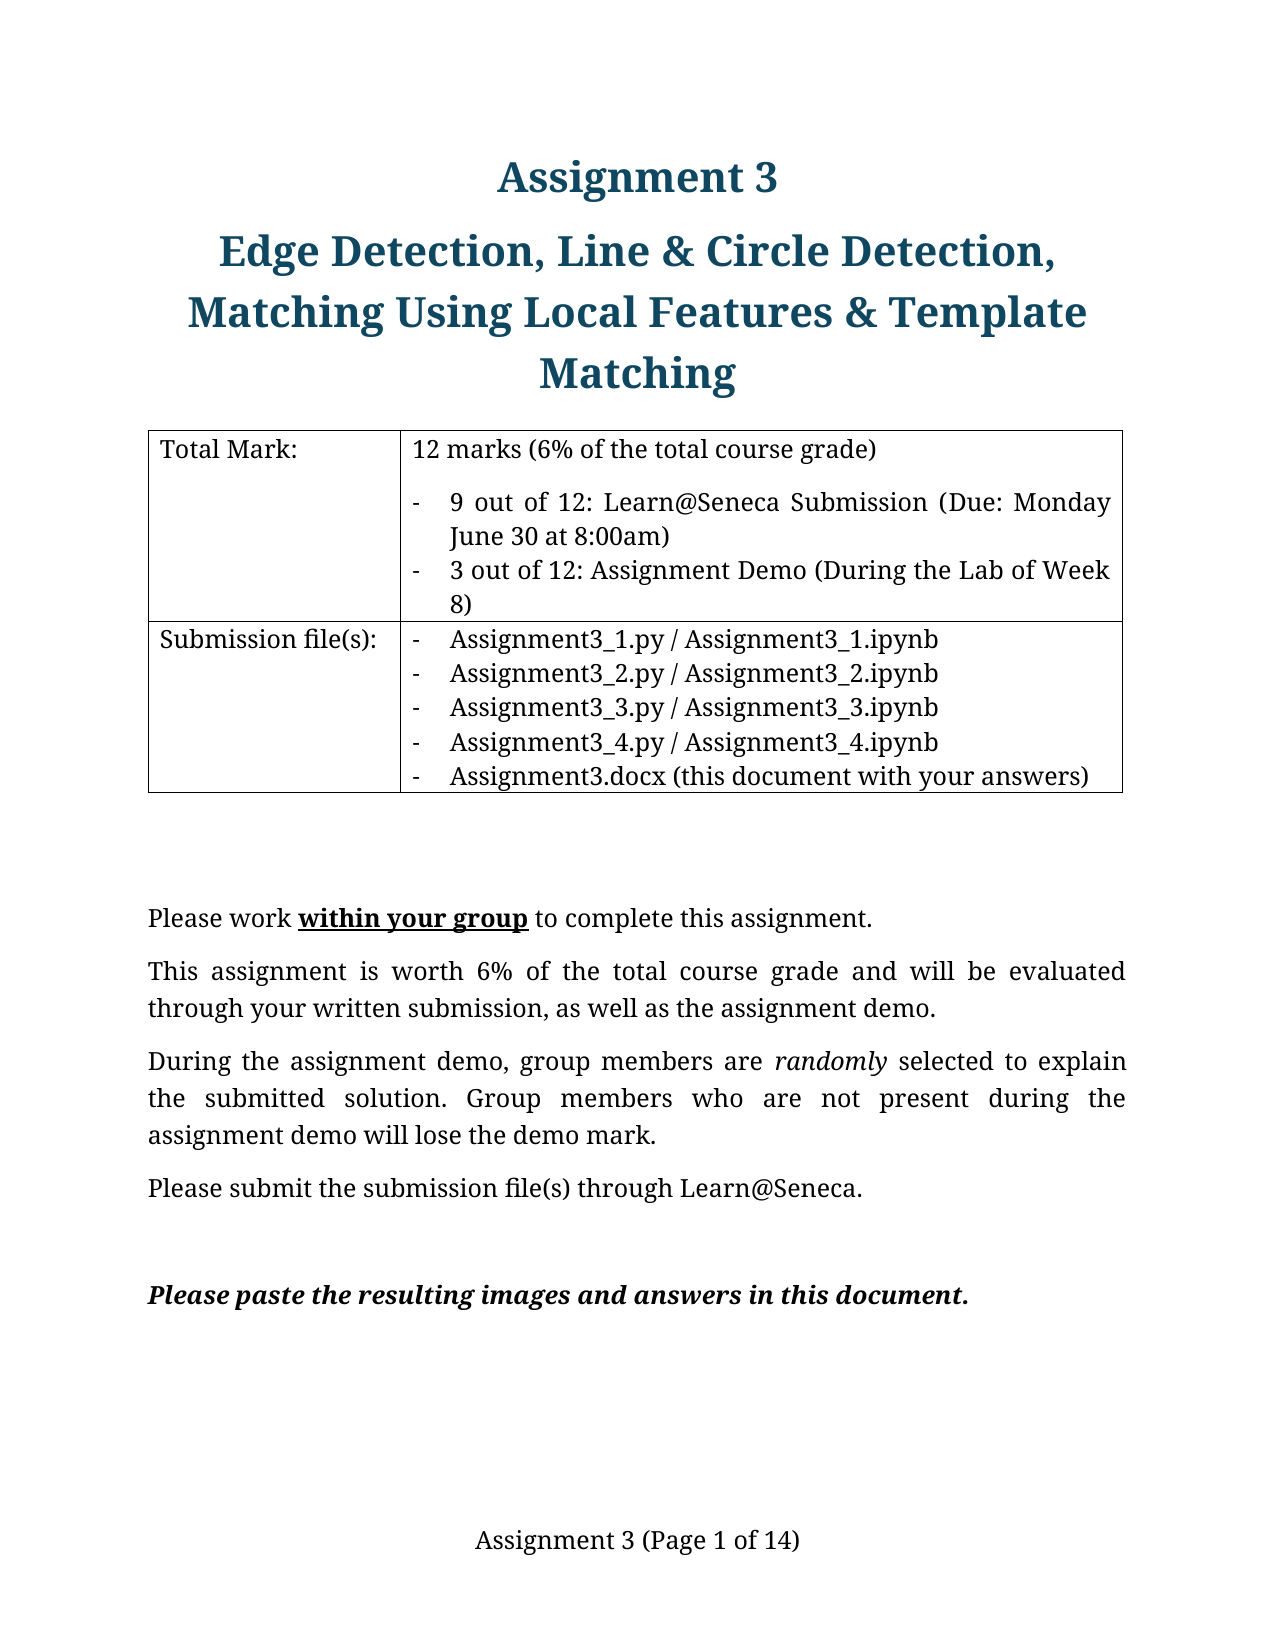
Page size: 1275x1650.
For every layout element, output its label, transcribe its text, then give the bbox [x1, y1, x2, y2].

subtitle Edge Detection, Line & Circle Detection, Matching Using Local Features & Template Matching [148, 221, 1127, 401]
text Please work within your group to complete this assignment. [148, 900, 1127, 934]
text During the assignment demo, group members are randomly selected to explain the submitted solution. Group members who are not present during the assignment demo will lose the demo mark. [148, 1044, 1127, 1151]
table_cell Submission file(s): [149, 622, 400, 792]
text Please submit the submission file(s) through Learn@Seneca. [148, 1171, 1127, 1205]
table_header Total Mark: [149, 431, 400, 621]
table_cell Assignment3_1.py / Assignment3_1.ipynb Assignment3_2.py / Assignment3_2.ipynb Assignment3_3.py / Assignment3_3.ipynb Assignment3_4.py / Assignment3_4.ipynb Assignment3.docx (this document with your answers) [401, 622, 1122, 792]
text This assignment is worth 6% of the total course grade and will be evaluated through your written submission, as well as the assignment demo. [148, 954, 1127, 1024]
table_header 12 marks (6% of the total course grade) 9 out of 12: Learn@Seneca Submission (Due: Monday June 30 at 8:00am) 3 out of 12: Assignment Demo (During the Lab of Week 8) [401, 431, 1122, 621]
text Please paste the resulting images and answers in this document. [148, 1278, 1127, 1312]
subtitle Assignment 3 [148, 148, 1127, 204]
